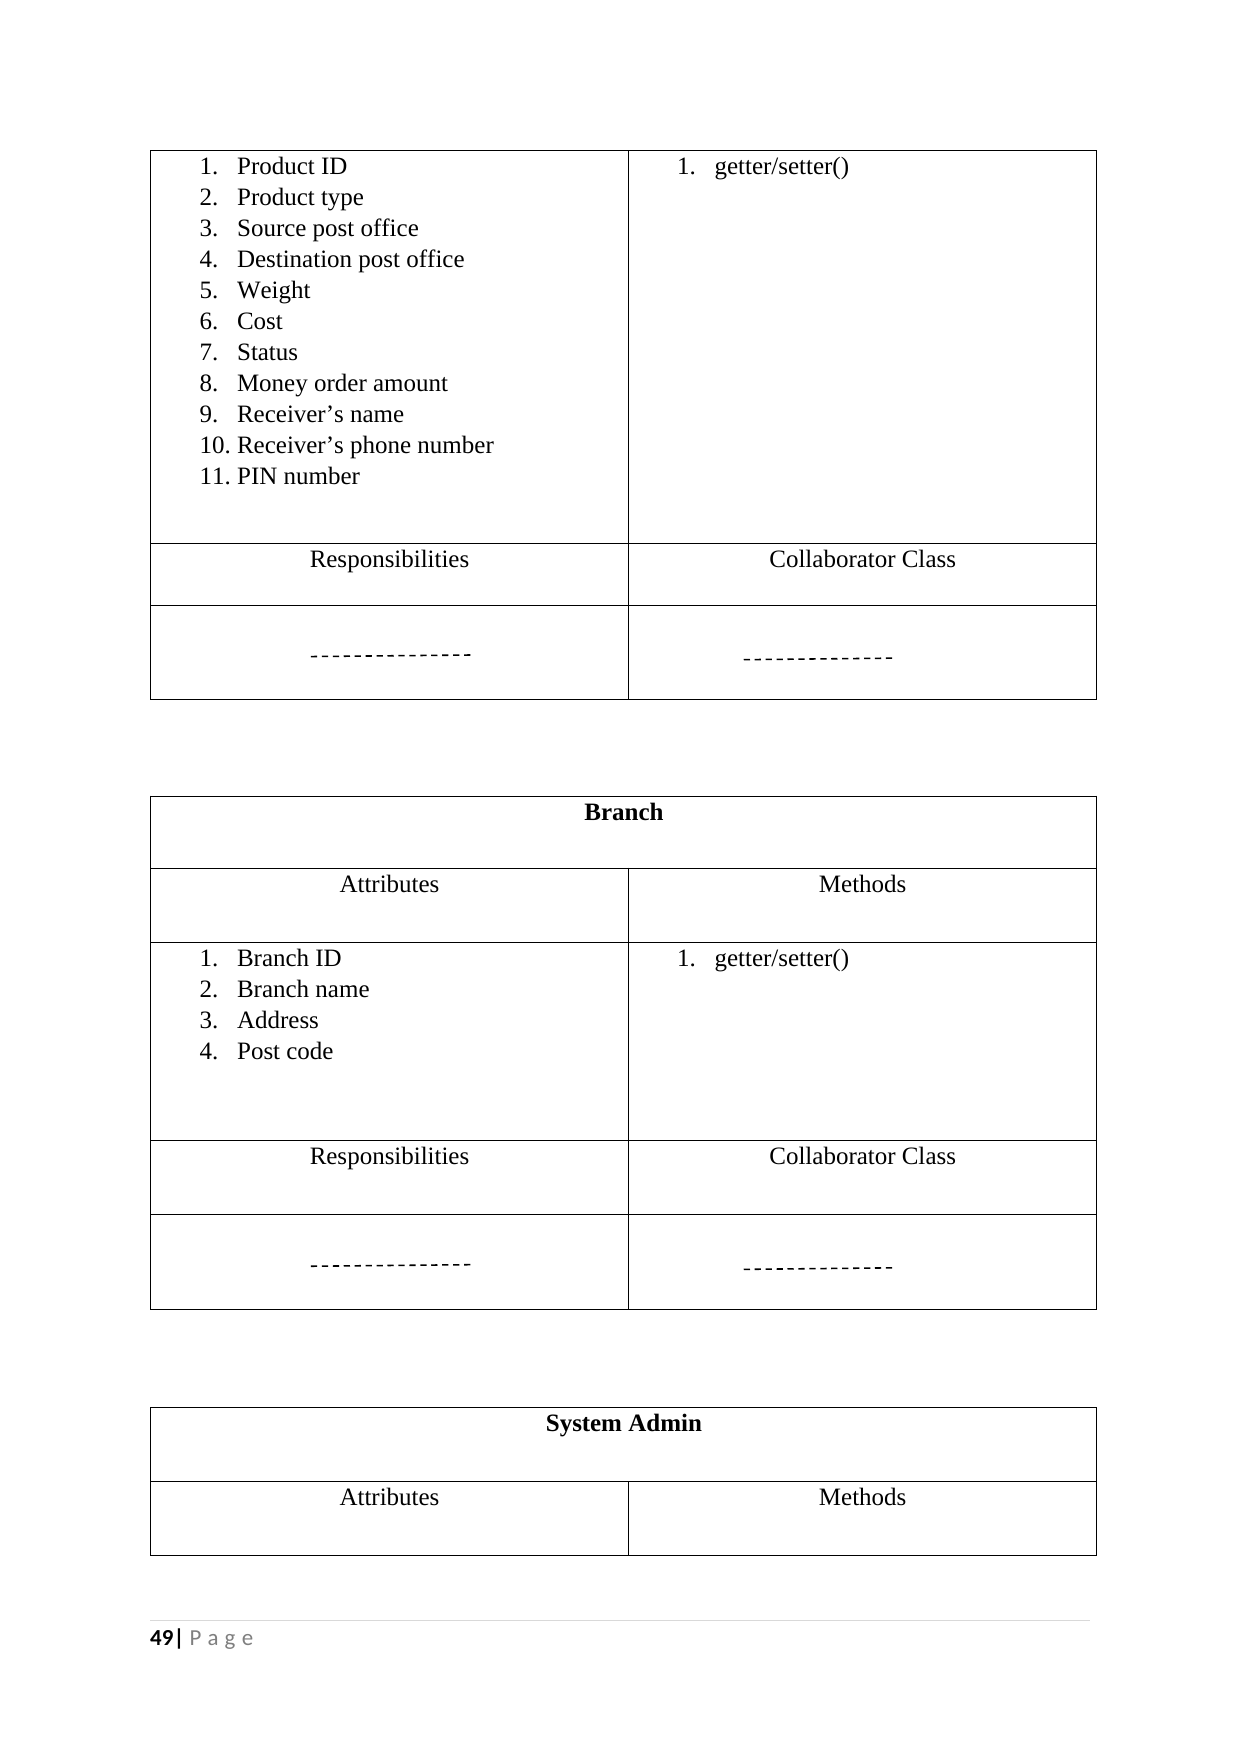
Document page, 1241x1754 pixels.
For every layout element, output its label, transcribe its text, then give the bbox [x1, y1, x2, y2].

table_cell [629, 1215, 1096, 1309]
table_cell Attributes [151, 1482, 628, 1555]
table_cell Responsibilities [151, 544, 628, 604]
table_cell Attributes [151, 869, 628, 942]
table_cell Methods [629, 869, 1096, 942]
table_cell getter/setter() [629, 943, 1096, 1140]
table_cell Branch ID Branch name Address Post code [151, 943, 628, 1140]
table_header Branch [151, 797, 1096, 868]
table_cell getter/setter() [629, 151, 1096, 543]
table_cell Methods [629, 1482, 1096, 1555]
table_cell Responsibilities [151, 1141, 628, 1214]
table_cell [151, 1215, 628, 1309]
table_cell [629, 606, 1096, 699]
table_cell Product ID Product type Source post office Destination post office Weight Cost Status Money order amount Receiver’s name Receiver’s phone number PIN number [151, 151, 628, 543]
table_cell Collaborator Class [629, 1141, 1096, 1214]
table_cell [151, 606, 628, 699]
table_header System Admin [151, 1408, 1096, 1481]
table_cell Collaborator Class [629, 544, 1096, 604]
